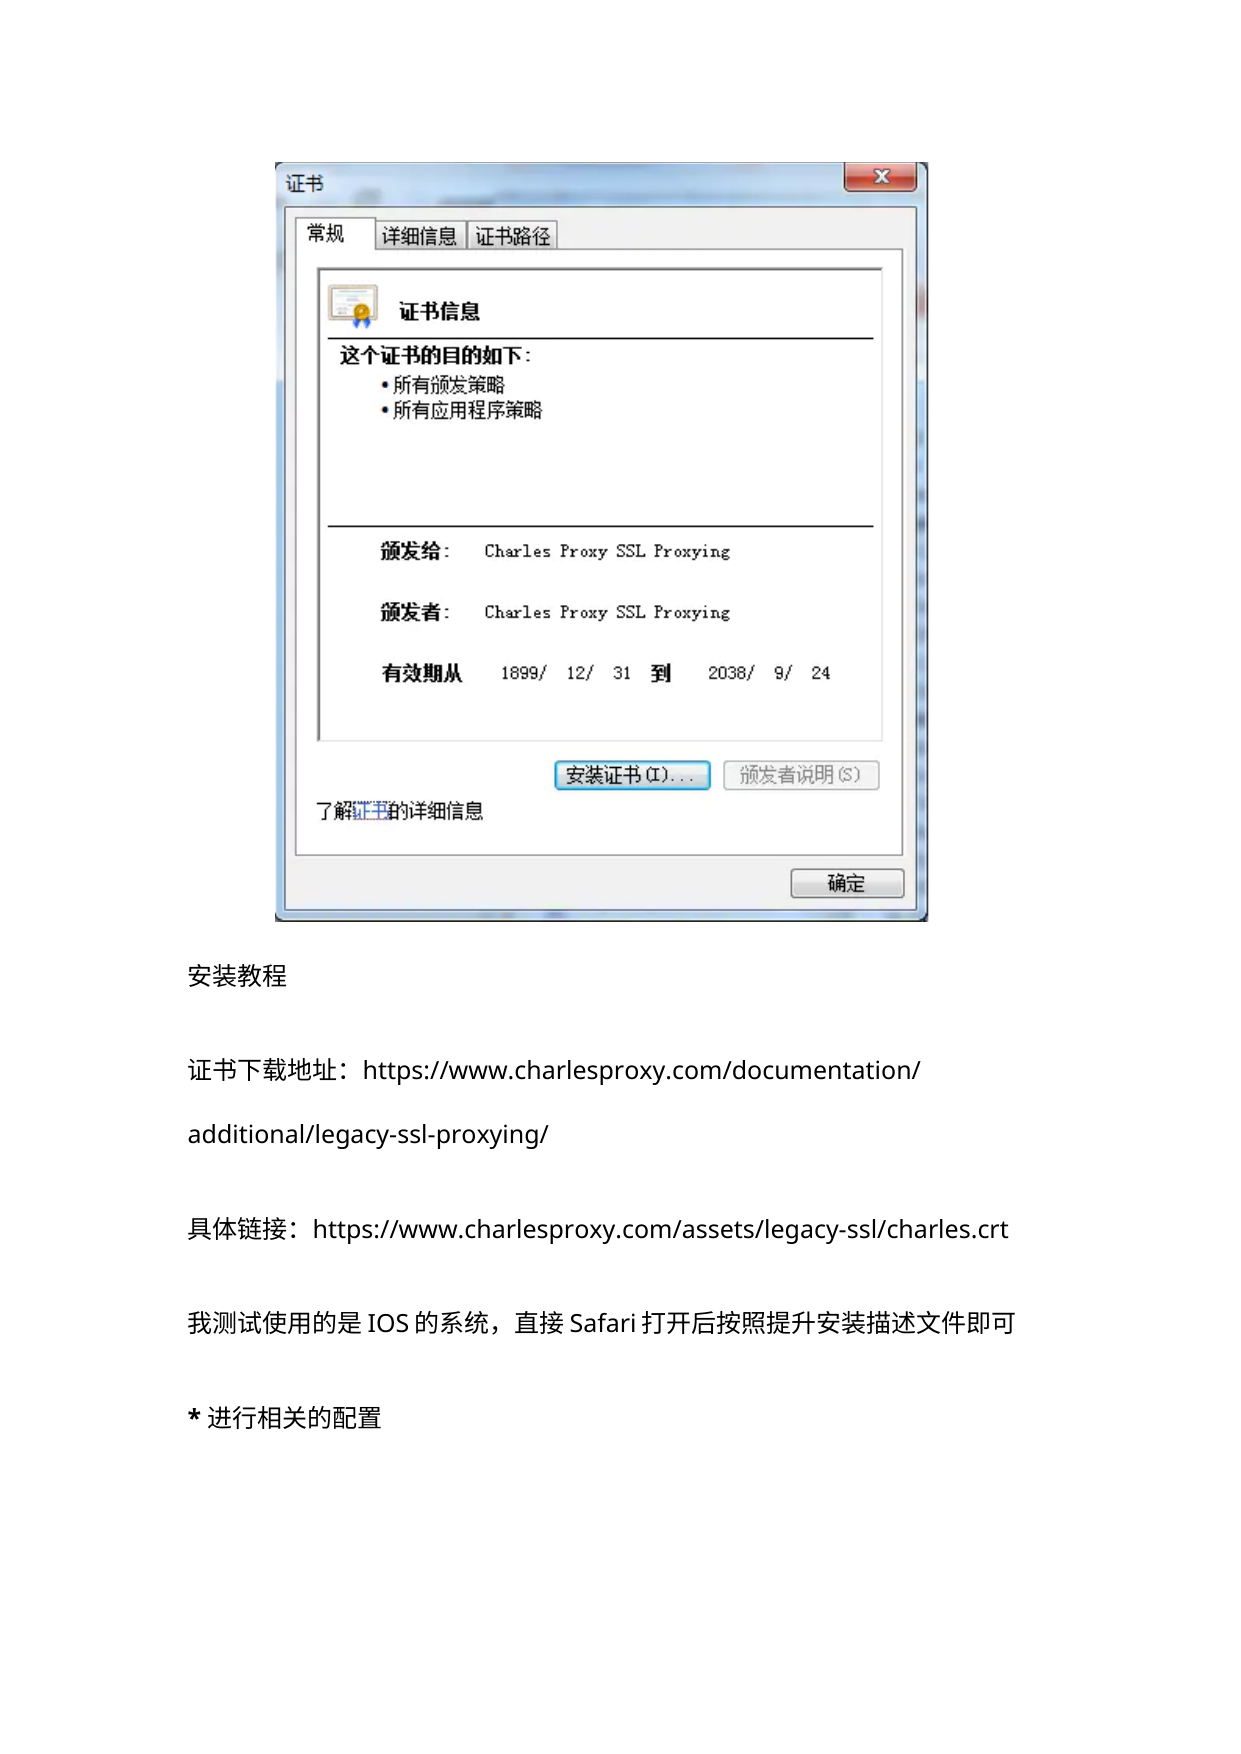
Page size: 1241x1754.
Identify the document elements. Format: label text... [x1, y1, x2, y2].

text 我测试使用的是IOS的系统，直接Safari打开后按照提升安装描述文件即可 [187, 1289, 1053, 1354]
text 证书下载地址：https://www.charlesproxy.com/documentation/additional/legacy-ssl-proxying/ [187, 1036, 1053, 1166]
text 具体链接：https://www.charlesproxy.com/assets/legacy-ssl/charles.crt [187, 1195, 1053, 1260]
text * 进行相关的配置 [187, 1384, 1053, 1449]
text 安装教程 [187, 942, 1053, 1007]
picture [275, 162, 930, 922]
